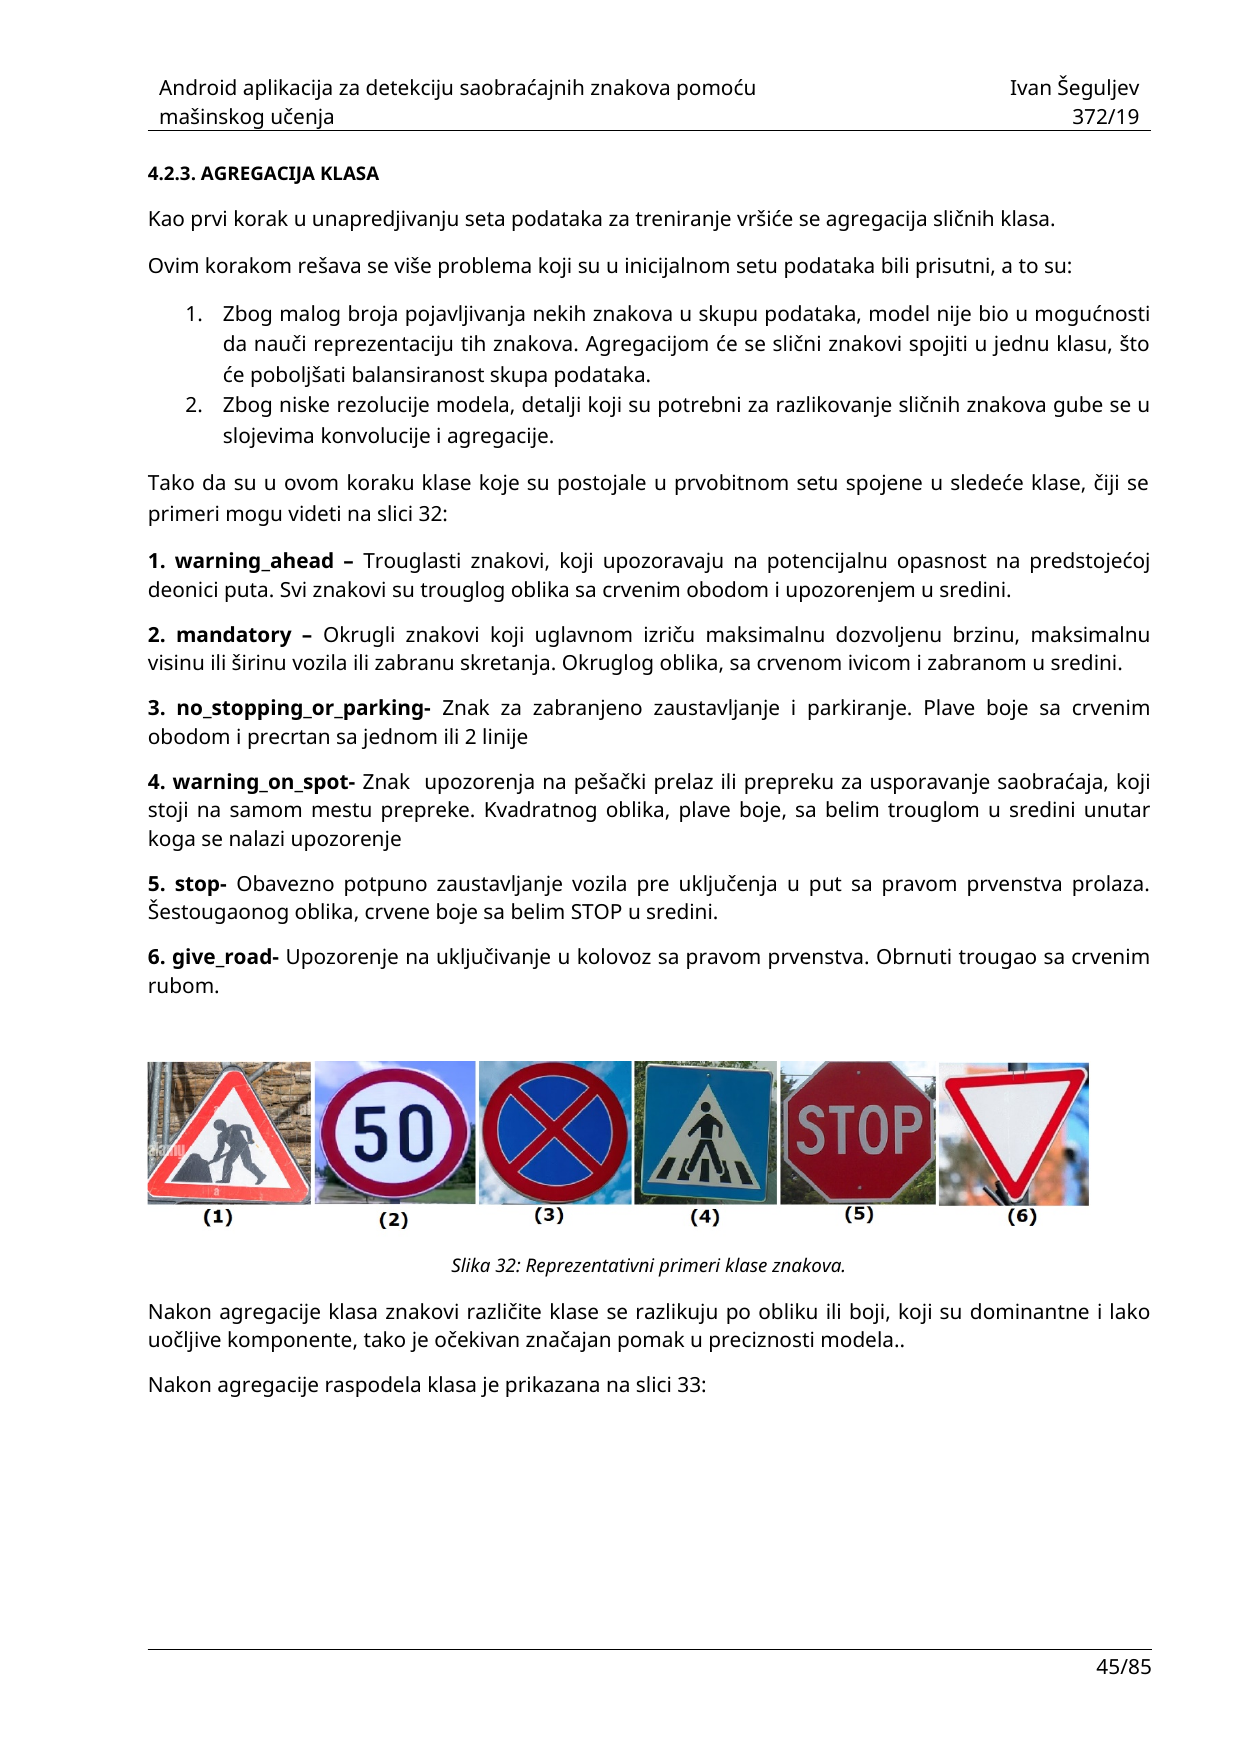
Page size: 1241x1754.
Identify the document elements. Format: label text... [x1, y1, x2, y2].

subtitle Slika 32: Reprezentativni primeri klase znakova. [148, 1253, 1152, 1278]
text 2. mandatory – Okrugli znakovi koji uglavnom izriču maksimalnu dozvoljenu brzinu, maksimalnu visinu ili širinu vozila ili zabranu skretanja. Okruglog oblika, sa crvenom ivicom i zabranom u sredini. [148, 620, 1152, 677]
picture [147, 1061, 1092, 1237]
text 4. warning_on_spot- Znak upozorenja na pešački prelaz ili prepreku za usporavanje saobraćaja, koji stoji na samom mestu prepreke. Kvadratnog oblika, plave boje, sa belim trouglom u sredini unutar koga se nalazi upozorenje [148, 767, 1152, 852]
text Nakon agregacije klasa znakovi različite klase se razlikuju po obliku ili boji, koji su dominantne i lako uočljive komponente, tako je očekivan značajan pomak u preciznosti modela.. [148, 1297, 1152, 1354]
list Zbog niske rezolucije modela, detalji koji su potrebni za razlikovanje sličnih znakova gube se u slojevima konvolucije i agregacije. [185, 391, 1152, 449]
text Nakon agregacije raspodela klasa je prikazana na slici 33: [148, 1371, 1152, 1399]
text Tako da su u ovom koraku klase koje su postojale u prvobitnom setu spojene u sledeće klase, čiji se primeri mogu videti na slici 32: [148, 468, 1152, 527]
text Kao prvi korak u unapredjivanju seta podataka za treniranje vršiće se agregacija sličnih klasa. [148, 204, 1152, 232]
text Ovim korakom rešava se više problema koji su u inicijalnom setu podataka bili prisutni, a to su: [148, 251, 1152, 280]
list Zbog malog broja pojavljivanja nekih znakova u skupu podataka, model nije bio u mogućnosti da nauči reprezentaciju tih znakova. Agregacijom će se slični znakovi spojiti u jednu klasu, što će poboljšati balansiranost skupa podataka. [185, 299, 1152, 388]
text 1. warning_ahead – Trouglasti znakovi, koji upozoravaju na potencijalnu opasnost na predstojećoj deonici puta. Svi znakovi su trouglog oblika sa crvenim obodom i upozorenjem u sredini. [148, 546, 1152, 603]
text 5. stop- Obavezno potpuno zaustavljanje vozila pre uključenja u put sa pravom prvenstva prolaza. Šestougaonog oblika, crvene boje sa belim STOP u sredini. [148, 869, 1152, 926]
text 6. give_road- Upozorenje na uključivanje u kolovoz sa pravom prvenstva. Obrnuti trougao sa crvenim rubom. [148, 942, 1152, 999]
subtitle 4.2.3. AGREGACIJA KLASA [148, 160, 1152, 185]
text 3. no_stopping_or_parking- Znak za zabranjeno zaustavljanje i parkiranje. Plave boje sa crvenim obodom i precrtan sa jednom ili 2 linije [148, 693, 1152, 750]
